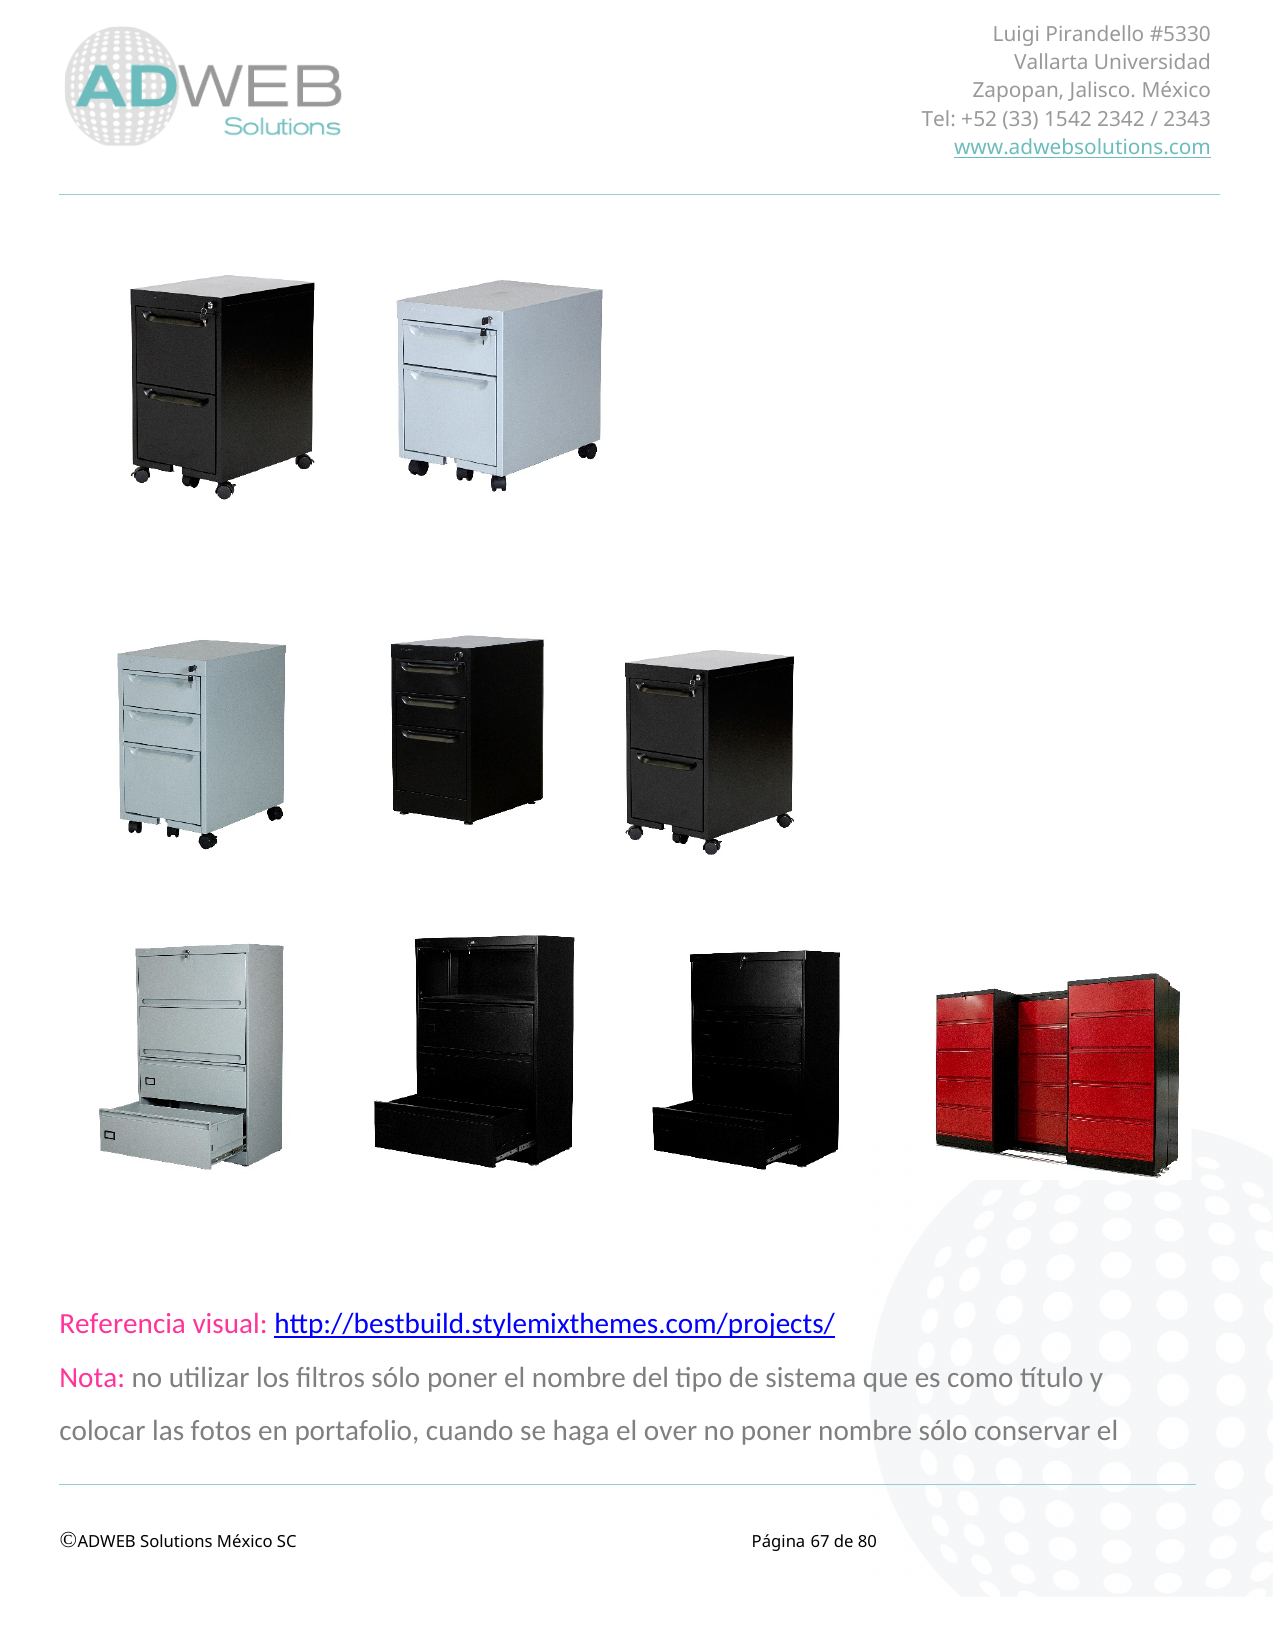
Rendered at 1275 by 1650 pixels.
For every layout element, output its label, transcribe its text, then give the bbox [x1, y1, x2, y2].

picture [94, 625, 312, 861]
picture [368, 255, 628, 506]
picture [94, 933, 294, 1180]
picture [640, 943, 852, 1180]
picture [64, 26, 348, 145]
picture [869, 967, 1273, 1597]
picture [346, 597, 595, 861]
text Referencia visual: http://bestbuild.stylemixthemes.com/projects/ [59, 1306, 1196, 1341]
picture [362, 918, 589, 1180]
picture [111, 260, 334, 506]
picture [607, 635, 812, 861]
